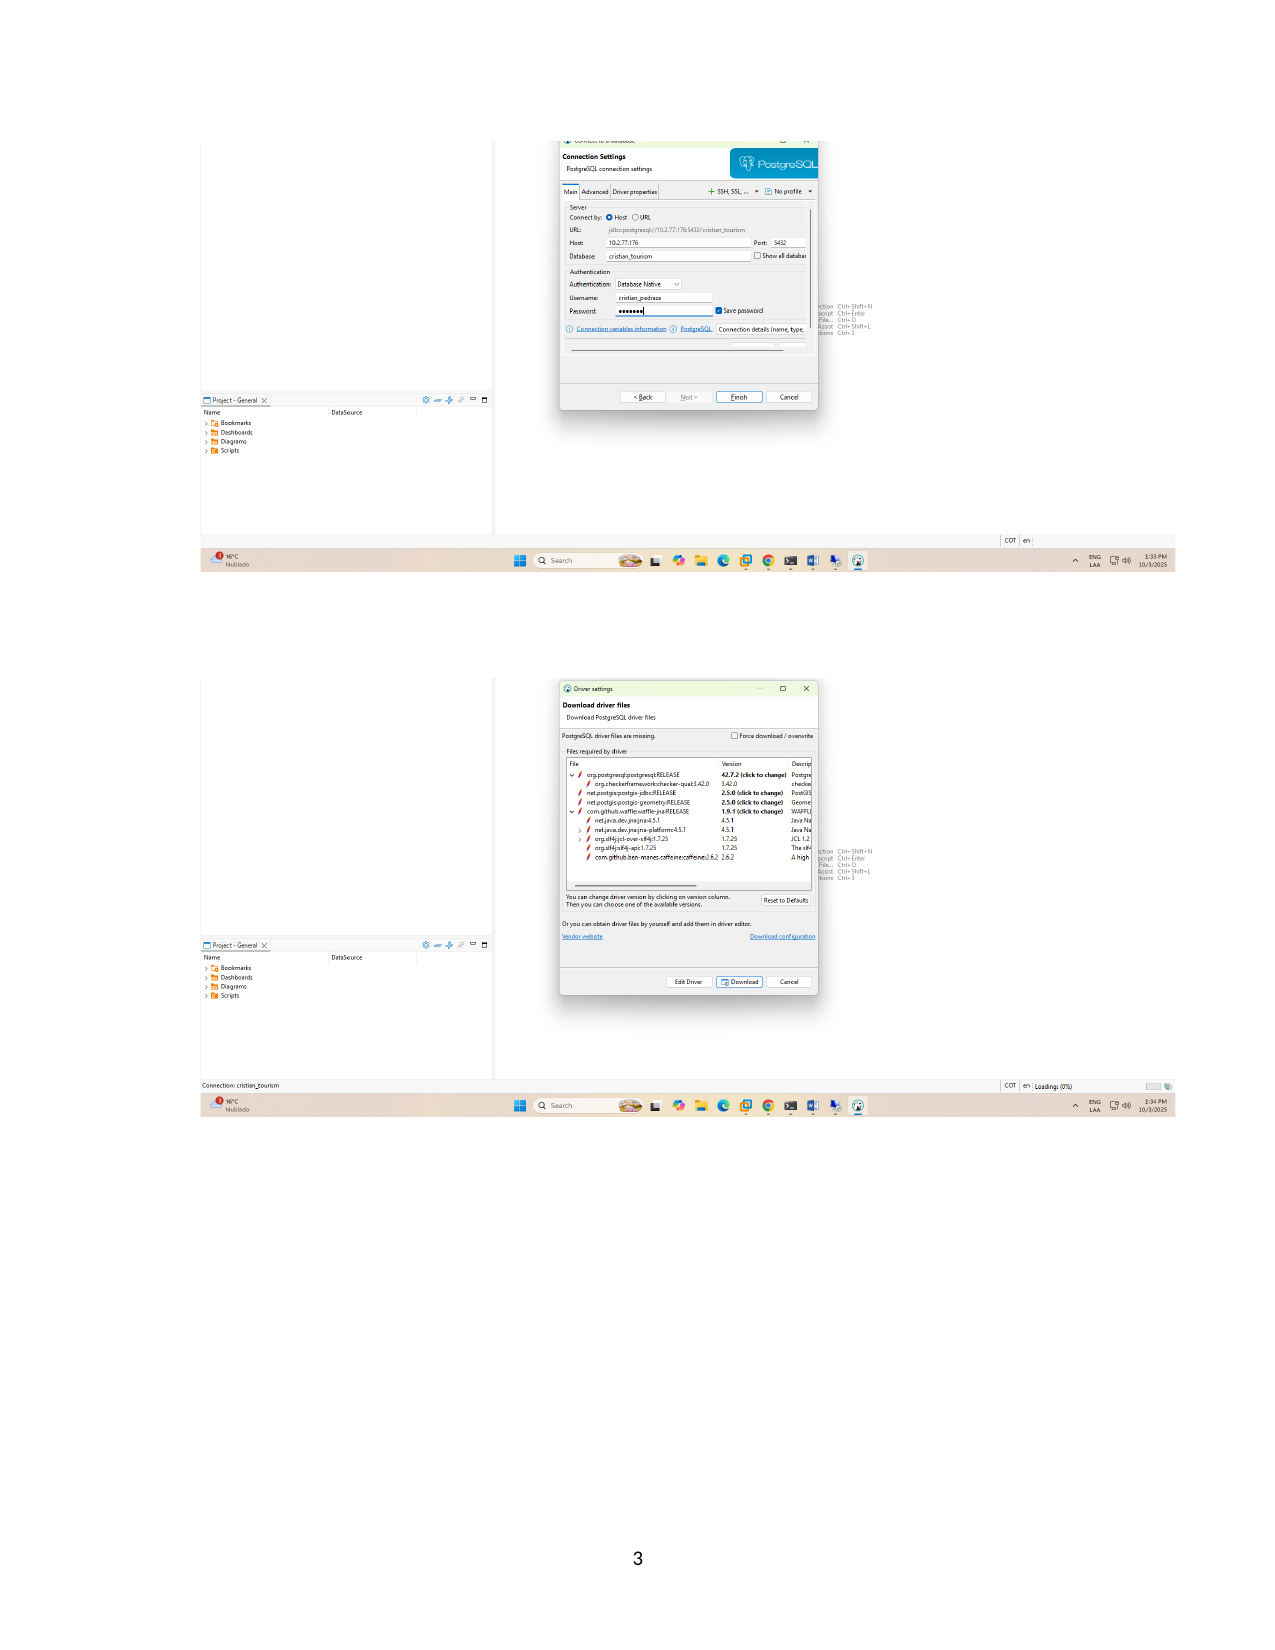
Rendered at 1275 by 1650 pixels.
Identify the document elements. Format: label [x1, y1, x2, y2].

picture [200, 141, 1176, 572]
picture [200, 678, 1176, 1117]
